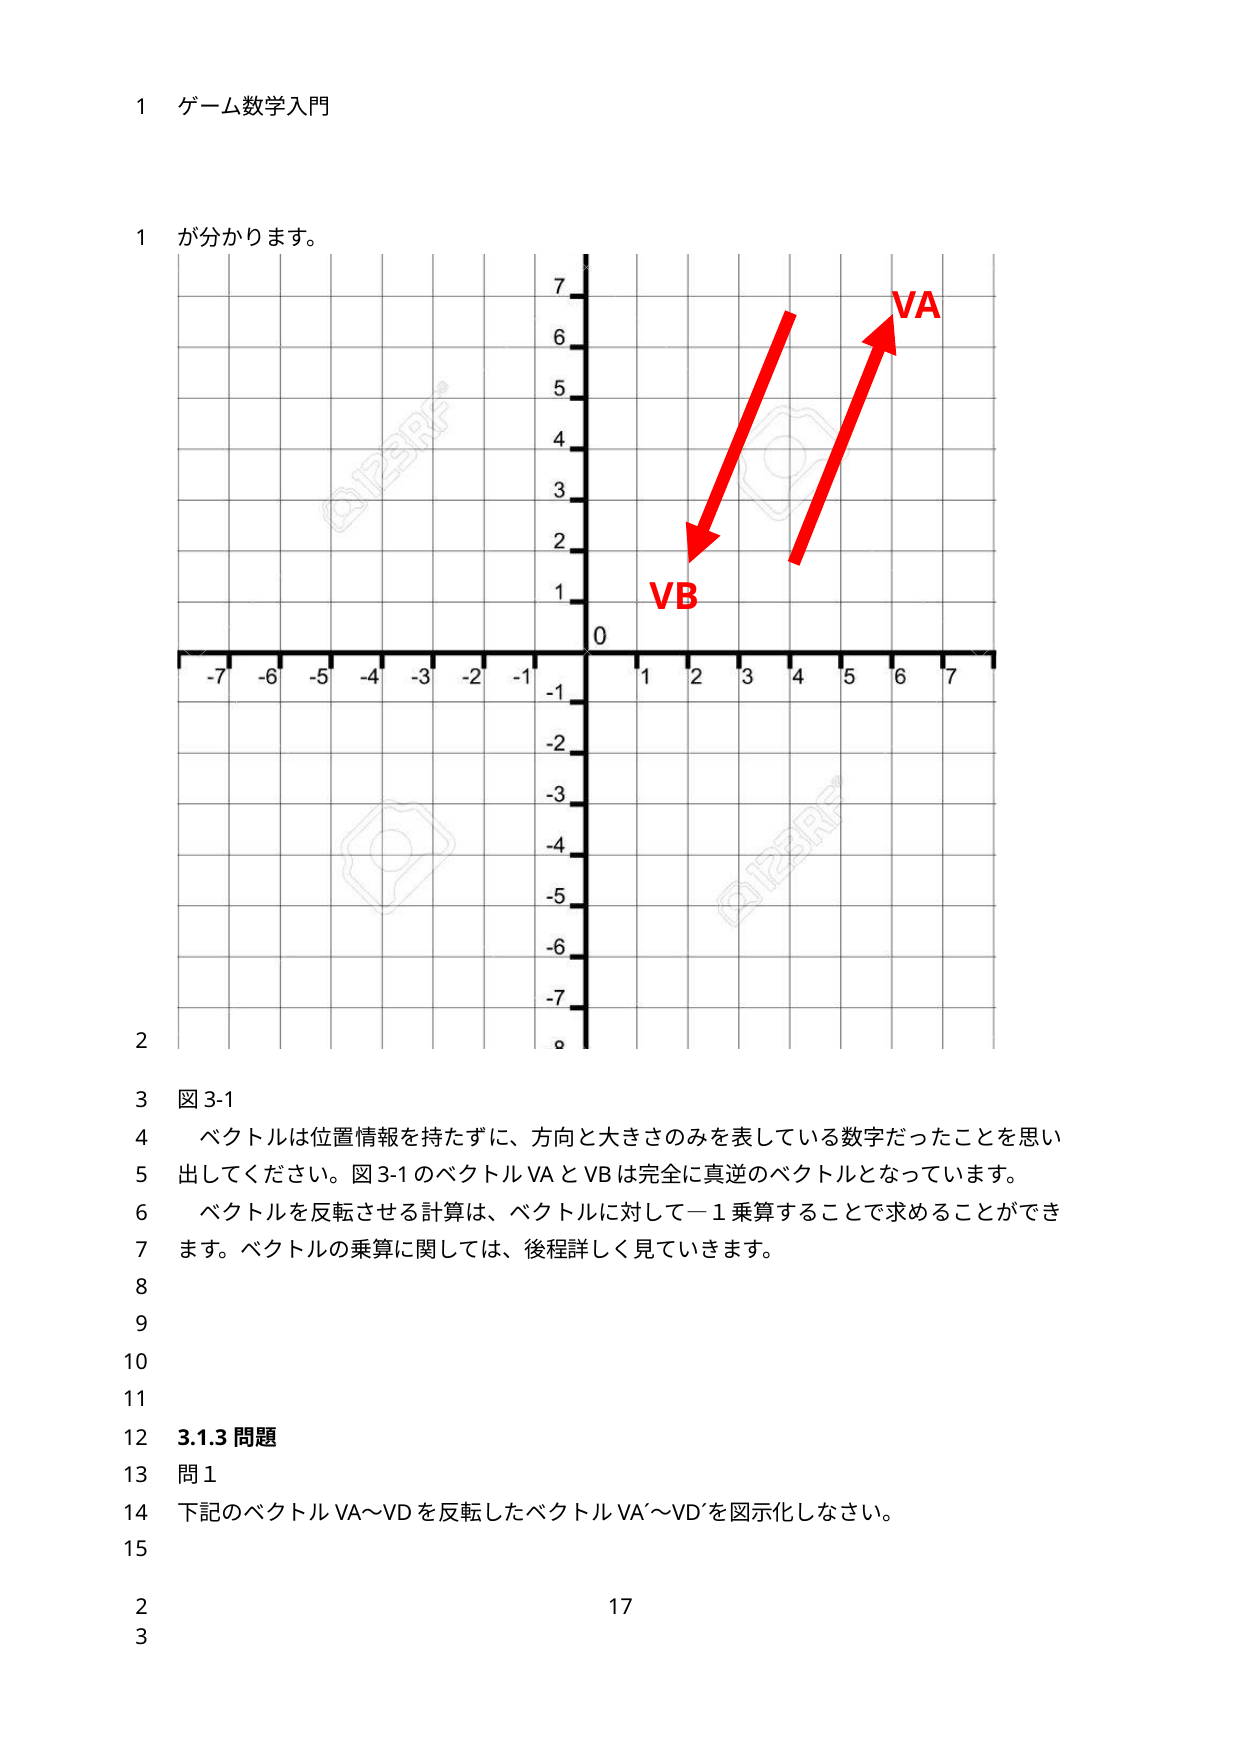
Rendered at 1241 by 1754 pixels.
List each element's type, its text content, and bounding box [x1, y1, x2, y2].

subtitle 3.1.3 問題 [177, 1417, 1063, 1454]
text 図3-1 [177, 1079, 1063, 1117]
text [177, 217, 1063, 254]
text ベクトルは位置情報を持たずに、方向と大きさのみを表している数字だったことを思い出してください。図3-1のベクトルVAとVBは完全に真逆のベクトルとなっています。 [177, 1117, 1063, 1192]
text 下記のベクトルVA～VDを反転したベクトルVA´～VD´を図示化しなさい。 [177, 1492, 1063, 1529]
text 問１ [177, 1454, 1063, 1492]
text ベクトルを反転させる計算は、ベクトルに対して―１乗算することで求めることができます。ベクトルの乗算に関しては、後程詳しく見ていきます。 [177, 1192, 1063, 1267]
picture [177, 254, 997, 1049]
